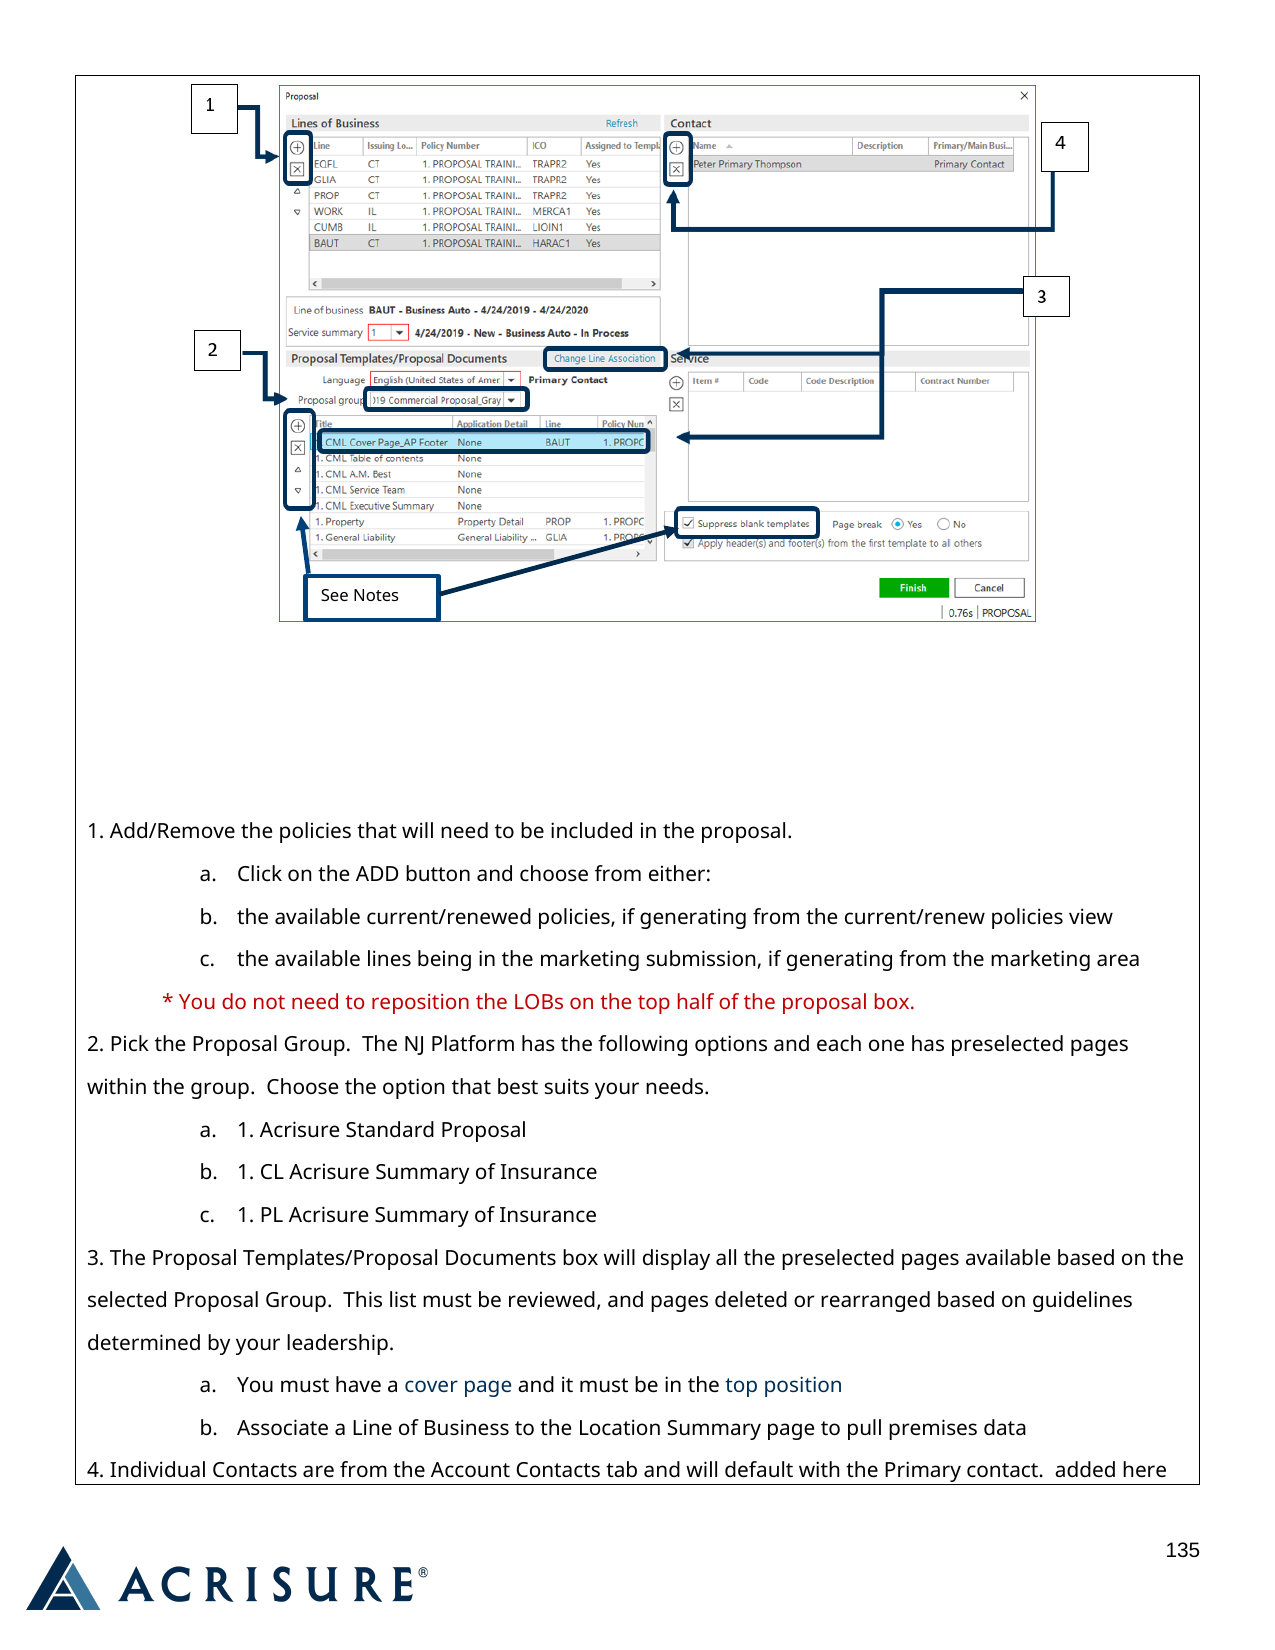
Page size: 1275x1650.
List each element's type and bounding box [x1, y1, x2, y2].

picture [26, 1546, 428, 1610]
table_header [76, 76, 1199, 1484]
